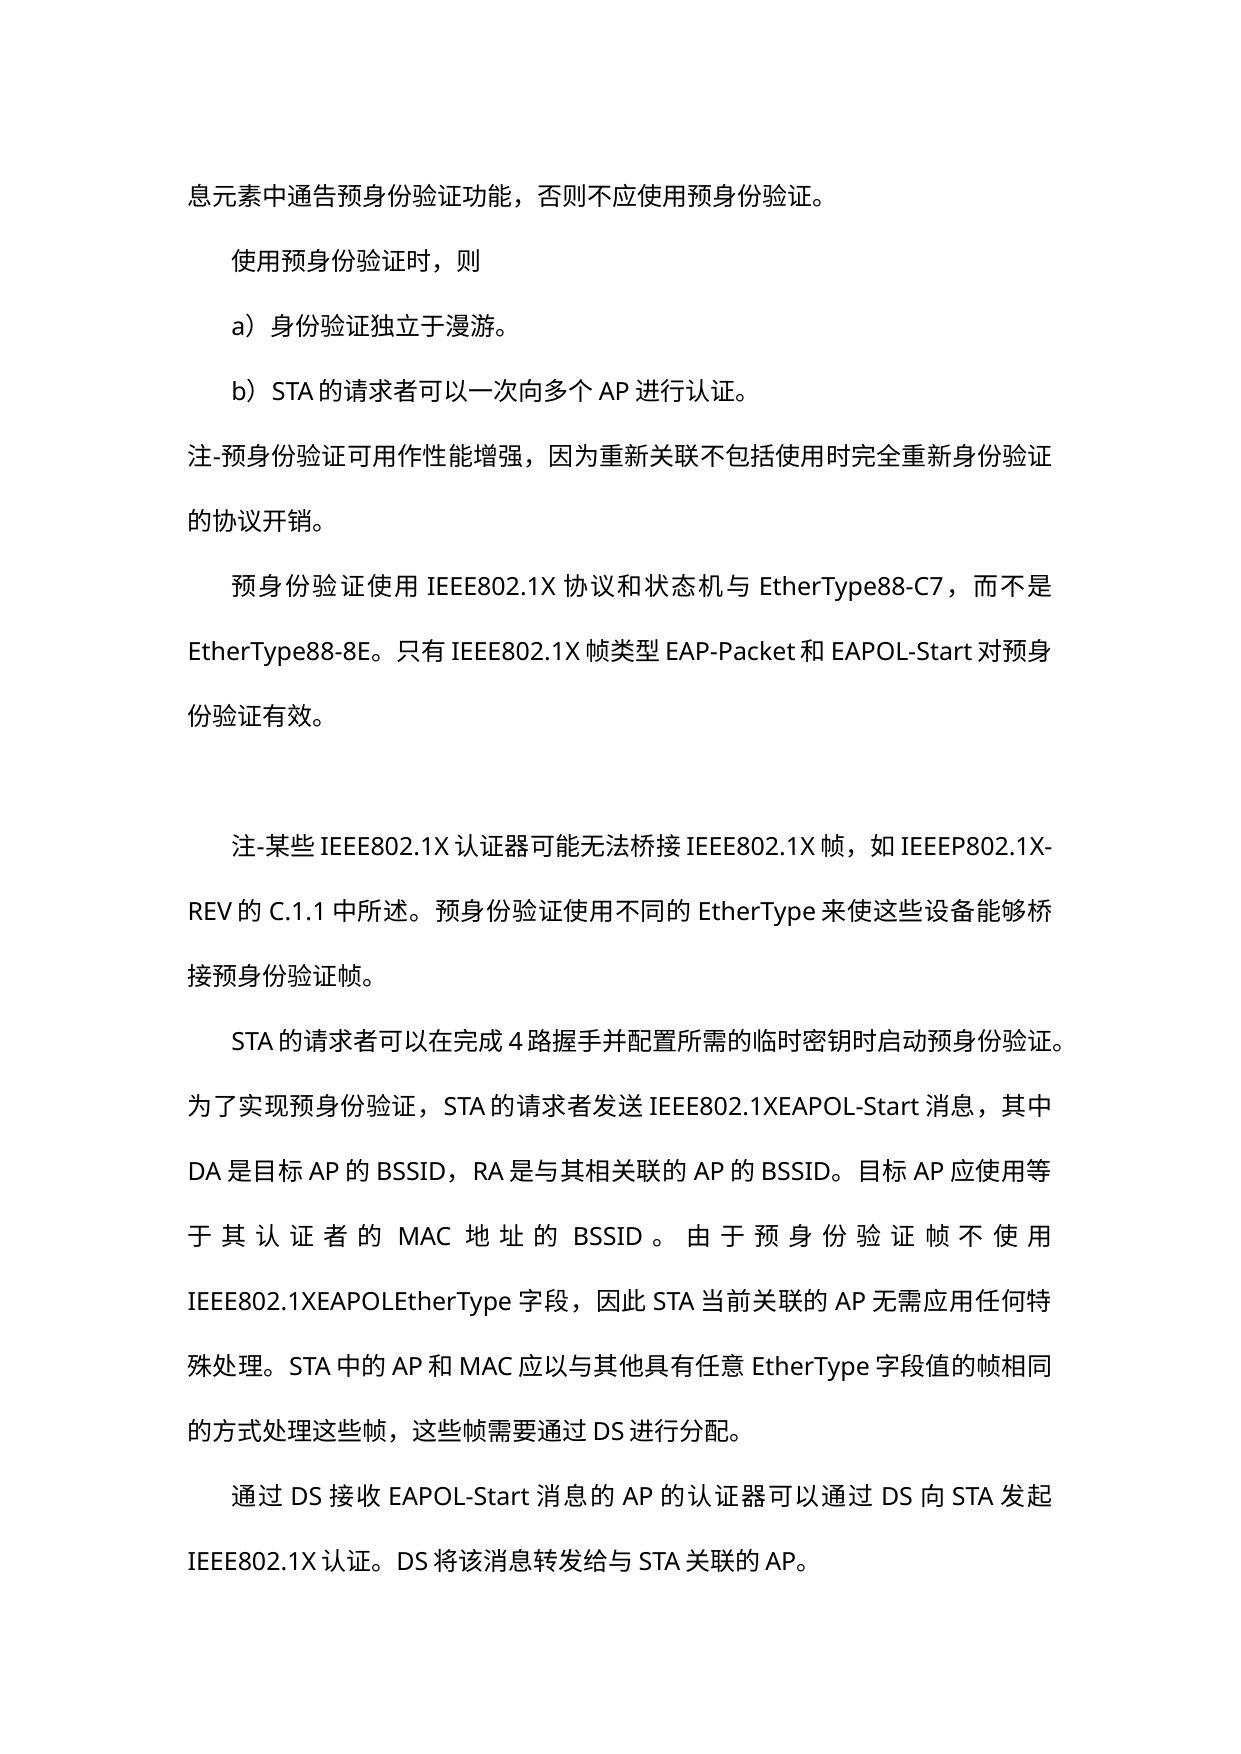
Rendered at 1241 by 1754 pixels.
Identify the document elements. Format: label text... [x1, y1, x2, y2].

text 注-某些IEEE802.1X认证器可能无法桥接IEEE802.1X帧，如IEEEP802.1X-REV的C.1.1中所述。预身份验证使用不同的EtherType来使这些设备能够桥接预身份验证帧。 [187, 812, 1053, 1007]
text 预身份验证使用IEEE802.1X协议和状态机与EtherType88-C7，而不是EtherType88-8E。只有IEEE802.1X帧类型EAP-Packet和EAPOL-Start对预身份验证有效。 [187, 552, 1053, 747]
text 使用预身份验证时，则 [187, 227, 1053, 292]
text 注-预身份验证可用作性能增强，因为重新关联不包括使用时完全重新身份验证的协议开销。 [187, 422, 1053, 552]
text b）STA的请求者可以一次向多个AP进行认证。 [187, 357, 1053, 422]
text a）身份验证独立于漫游。 [187, 292, 1053, 357]
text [187, 162, 1053, 227]
text 通过DS接收EAPOL-Start消息的AP的认证器可以通过DS向STA发起IEEE802.1X认证。DS将该消息转发给与STA关联的AP。 [187, 1462, 1053, 1592]
text STA的请求者可以在完成4路握手并配置所需的临时密钥时启动预身份验证。为了实现预身份验证，STA的请求者发送IEEE802.1XEAPOL-Start消息，其中DA是目标AP的BSSID，RA是与其相关联的AP的BSSID。目标AP应使用等于其认证者的MAC地址的BSSID。由于预身份验证帧不使用IEEE802.1XEAPOLEtherType字段，因此STA当前关联的AP无需应用任何特殊处理。STA中的AP和MAC应以与其他具有任意EtherType字段值的帧相同的方式处理这些帧，这些帧需要通过DS进行分配。 [187, 1007, 1053, 1462]
